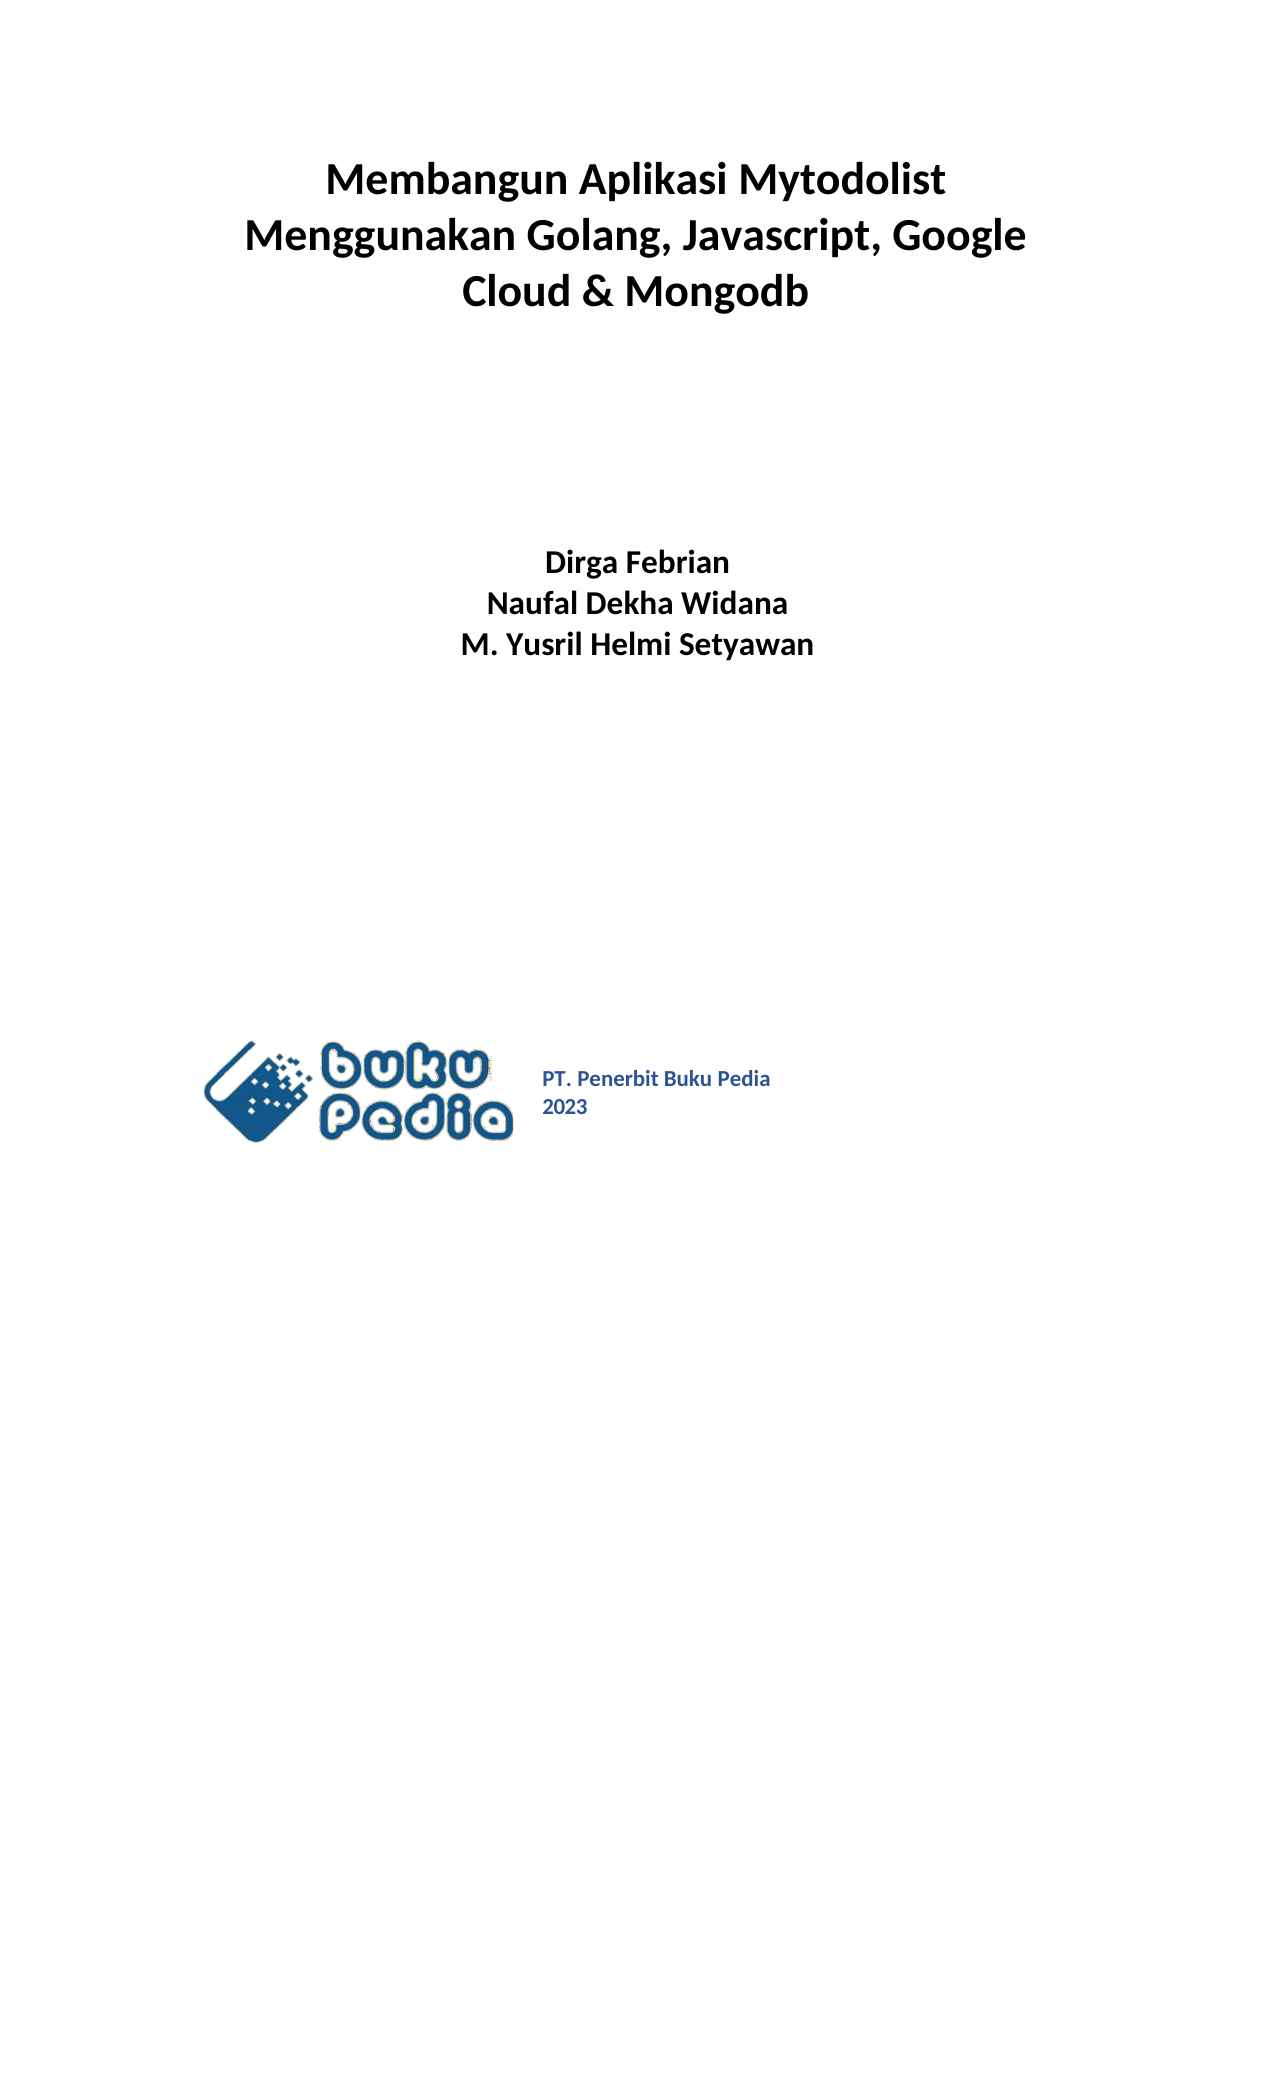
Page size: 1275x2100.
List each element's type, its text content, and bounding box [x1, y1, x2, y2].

text Membangun Aplikasi Mytodolist Menggunakan Golang, Javascript, Google Cloud & Mongodb [191, 150, 1080, 318]
picture [203, 1040, 514, 1143]
table_header [199, 1040, 531, 1144]
text Naufal Dekha Widana [150, 582, 1125, 623]
table_header PT. Penerbit Buku Pedia 2023 [531, 1040, 776, 1144]
text M. Yusril Helmi Setyawan [150, 623, 1125, 664]
text Dirga Febrian [150, 542, 1125, 582]
